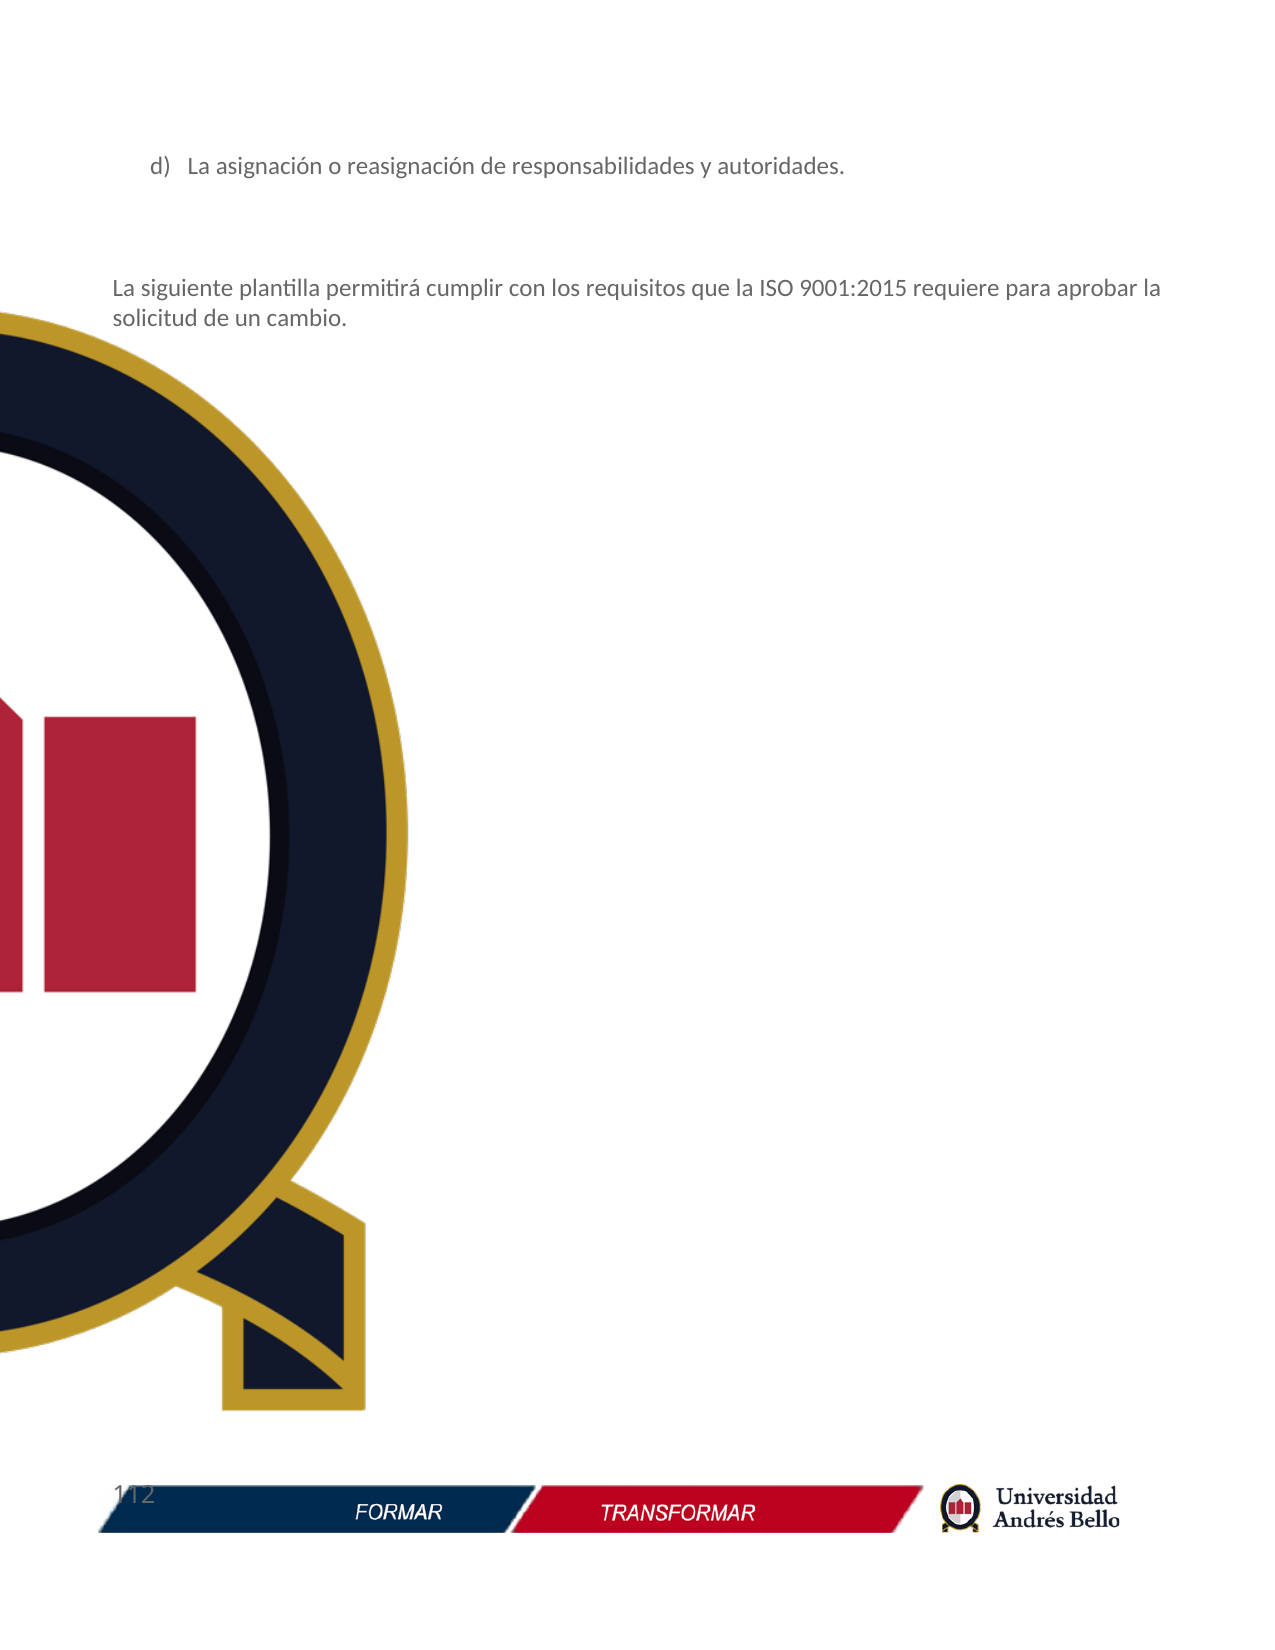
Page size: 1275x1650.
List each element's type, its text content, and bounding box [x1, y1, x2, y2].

list La asignación o reasignación de responsabilidades y autoridades. [150, 150, 1162, 181]
picture [97, 1483, 1120, 1533]
text La siguiente plantilla permitirá cumplir con los requisitos que la ISO 9001:2015 requiere para aprobar la solicitud de un cambio. [112, 272, 1162, 333]
picture [0, 299, 422, 1423]
